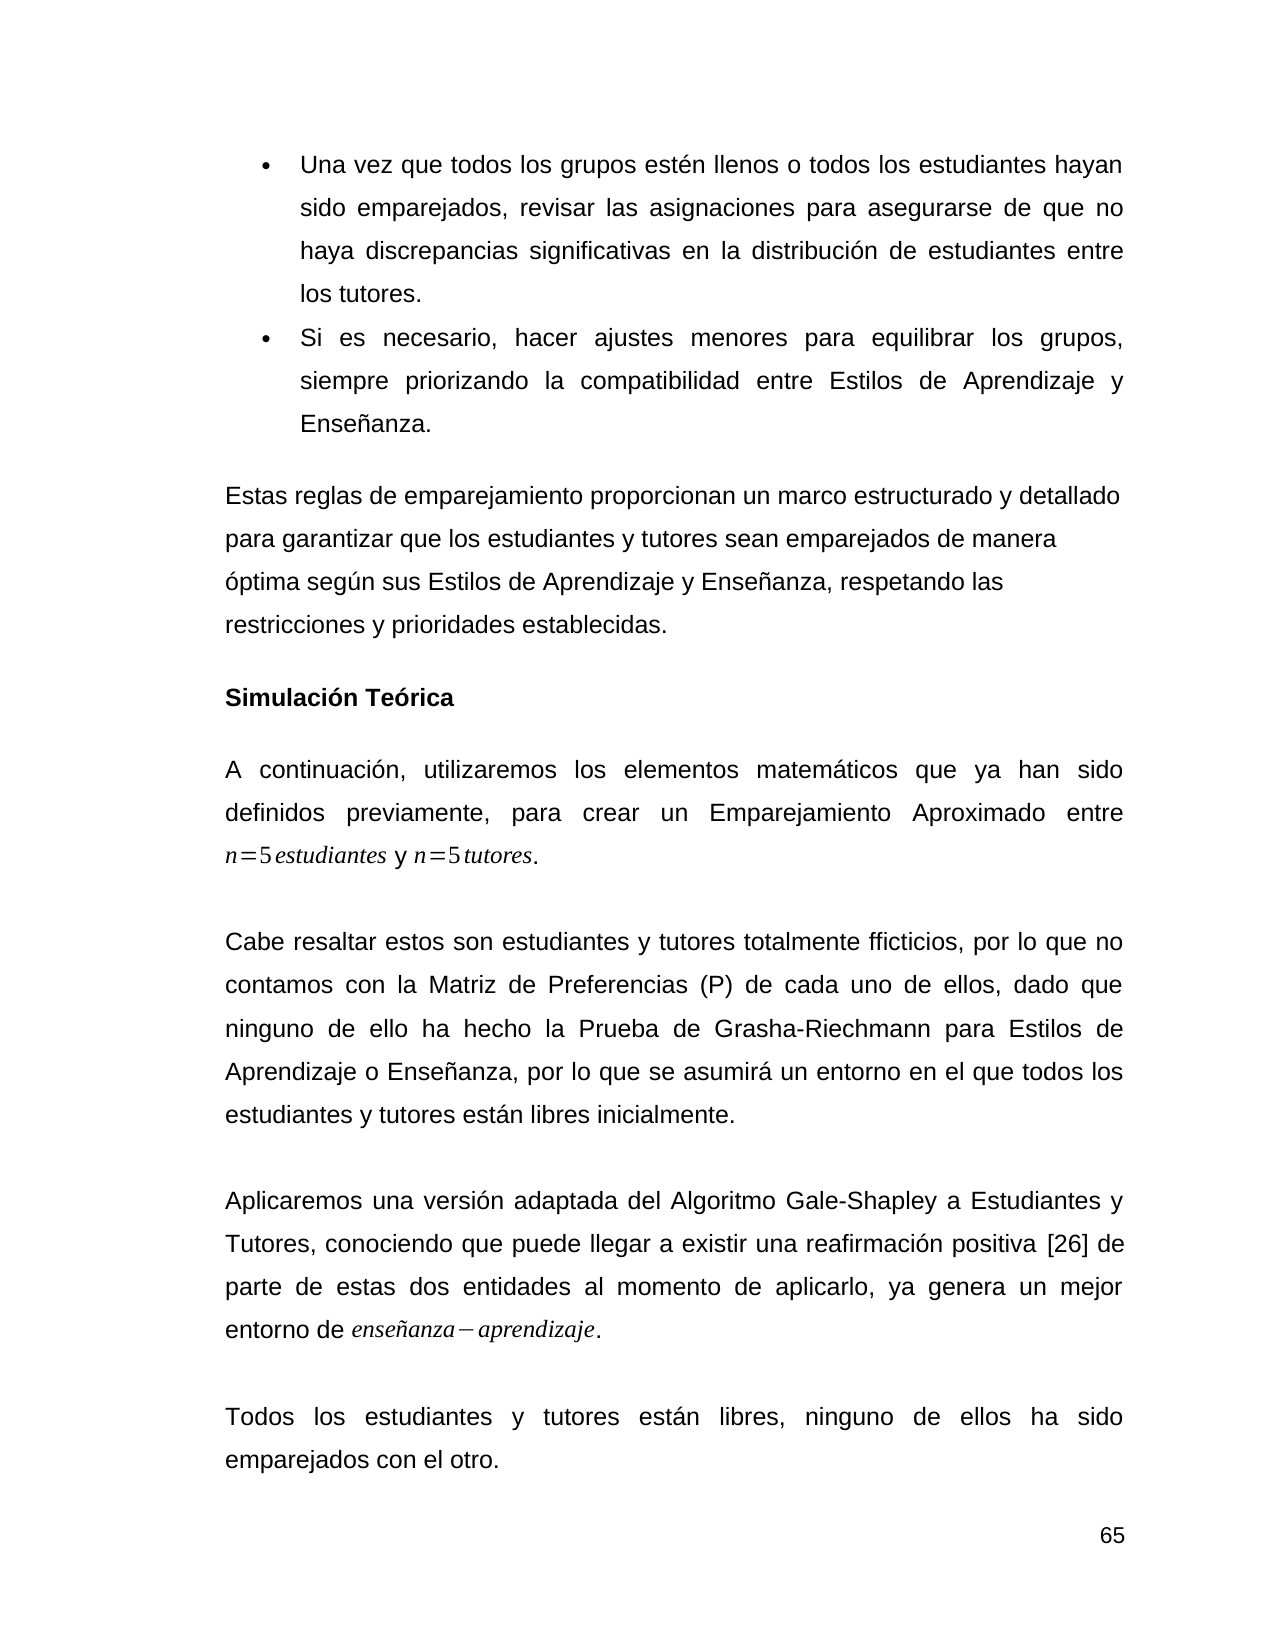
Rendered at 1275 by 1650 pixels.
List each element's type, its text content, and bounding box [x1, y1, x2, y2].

text Estas reglas de emparejamiento proporcionan un marco estructurado y detallado para garantizar que los estudiantes y tutores sean emparejados de manera óptima según sus Estilos de Aprendizaje y Enseñanza, respetando las restricciones y prioridades establecidas. [225, 481, 1125, 639]
text Cabe resaltar estos son estudiantes y tutores totalmente fficticios, por lo que no contamos con la Matriz de Preferencias (P) de cada uno de ellos, dado que ninguno de ello ha hecho la Prueba de Grasha-Riechmann para Estilos de Aprendizaje o Enseñanza, por lo que se asumirá un entorno en el que todos los estudiantes y tutores están libres inicialmente. [225, 927, 1125, 1129]
text Aplicaremos una versión adaptada del Algoritmo Gale-Shapley a Estudiantes y Tutores, conociendo que puede llegar a existir una reafirmación positiva de parte de estas dos entidades al momento de aplicarlo, ya genera un mejor entorno de . [225, 1186, 1125, 1344]
text A continuación, utilizaremos los elementos matemáticos que ya han sido definidos previamente, para crear un Emparejamiento Aproximado entre y . [225, 754, 1125, 870]
list Una vez que todos los grupos estén llenos o todos los estudiantes hayan sido emparejados, revisar las asignaciones para asegurarse de que no haya discrepancias significativas en la distribución de estudiantes entre los tutores. [262, 150, 1125, 308]
list Si es necesario, hacer ajustes menores para equilibrar los grupos, siempre priorizando la compatibilidad entre Estilos de Aprendizaje y Enseñanza. [262, 322, 1125, 437]
subtitle Simulación Teórica [225, 683, 1125, 711]
text Todos los estudiantes y tutores están libres, ninguno de ellos ha sido emparejados con el otro. [225, 1402, 1125, 1474]
